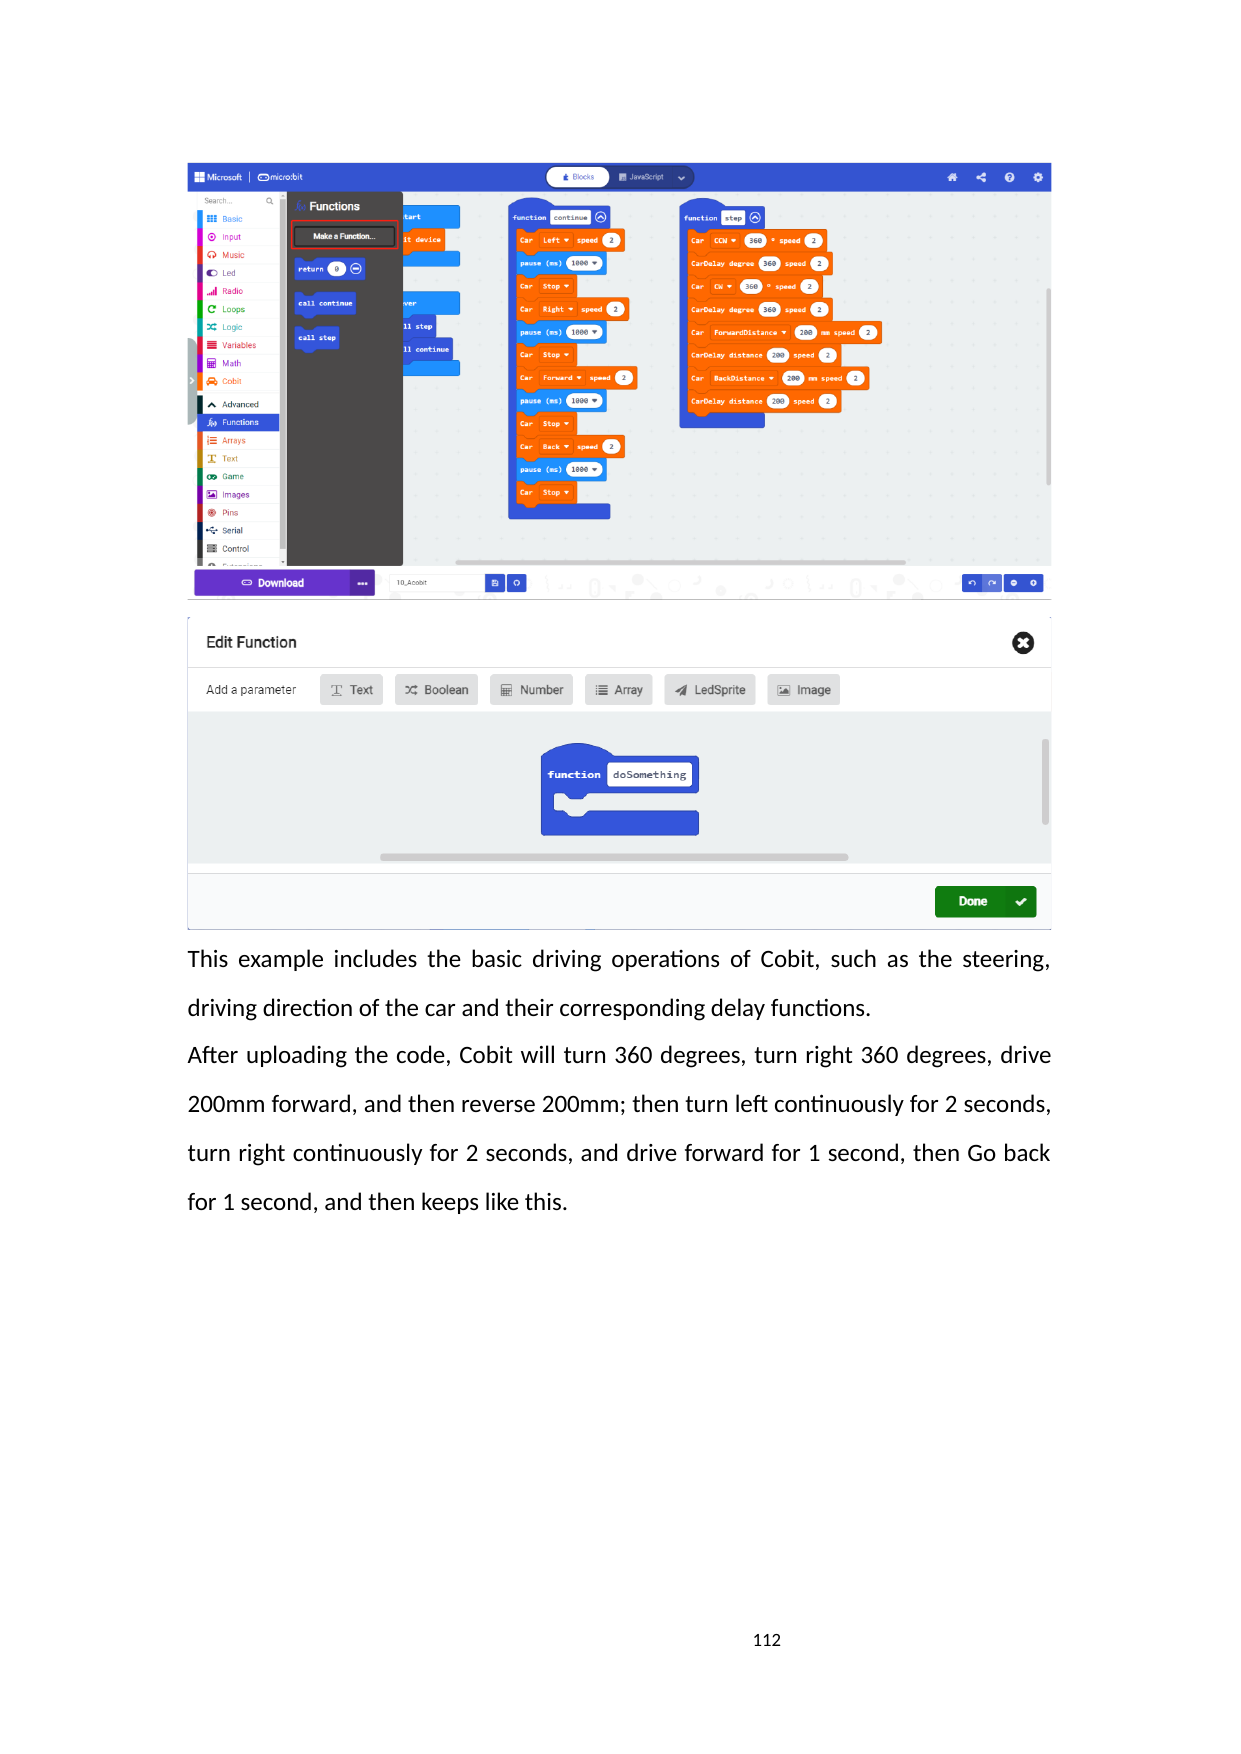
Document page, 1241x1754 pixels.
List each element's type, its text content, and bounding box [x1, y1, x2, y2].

picture [187, 162, 1052, 600]
text This example includes the basic driving operations of Cobit, such as the steering, driving direction of the car and their corresponding delay functions. [187, 942, 1053, 1023]
text After uploading the code, Cobit will turn 360 degrees, turn right 360 degrees, drive 200mm forward, and then reverse 200mm; then turn left continuously for 2 seconds, turn right continuously for 2 seconds, and drive forward for 1 second, then Go back for 1 second, and then keeps like this. [187, 1038, 1053, 1217]
picture [187, 617, 1052, 930]
